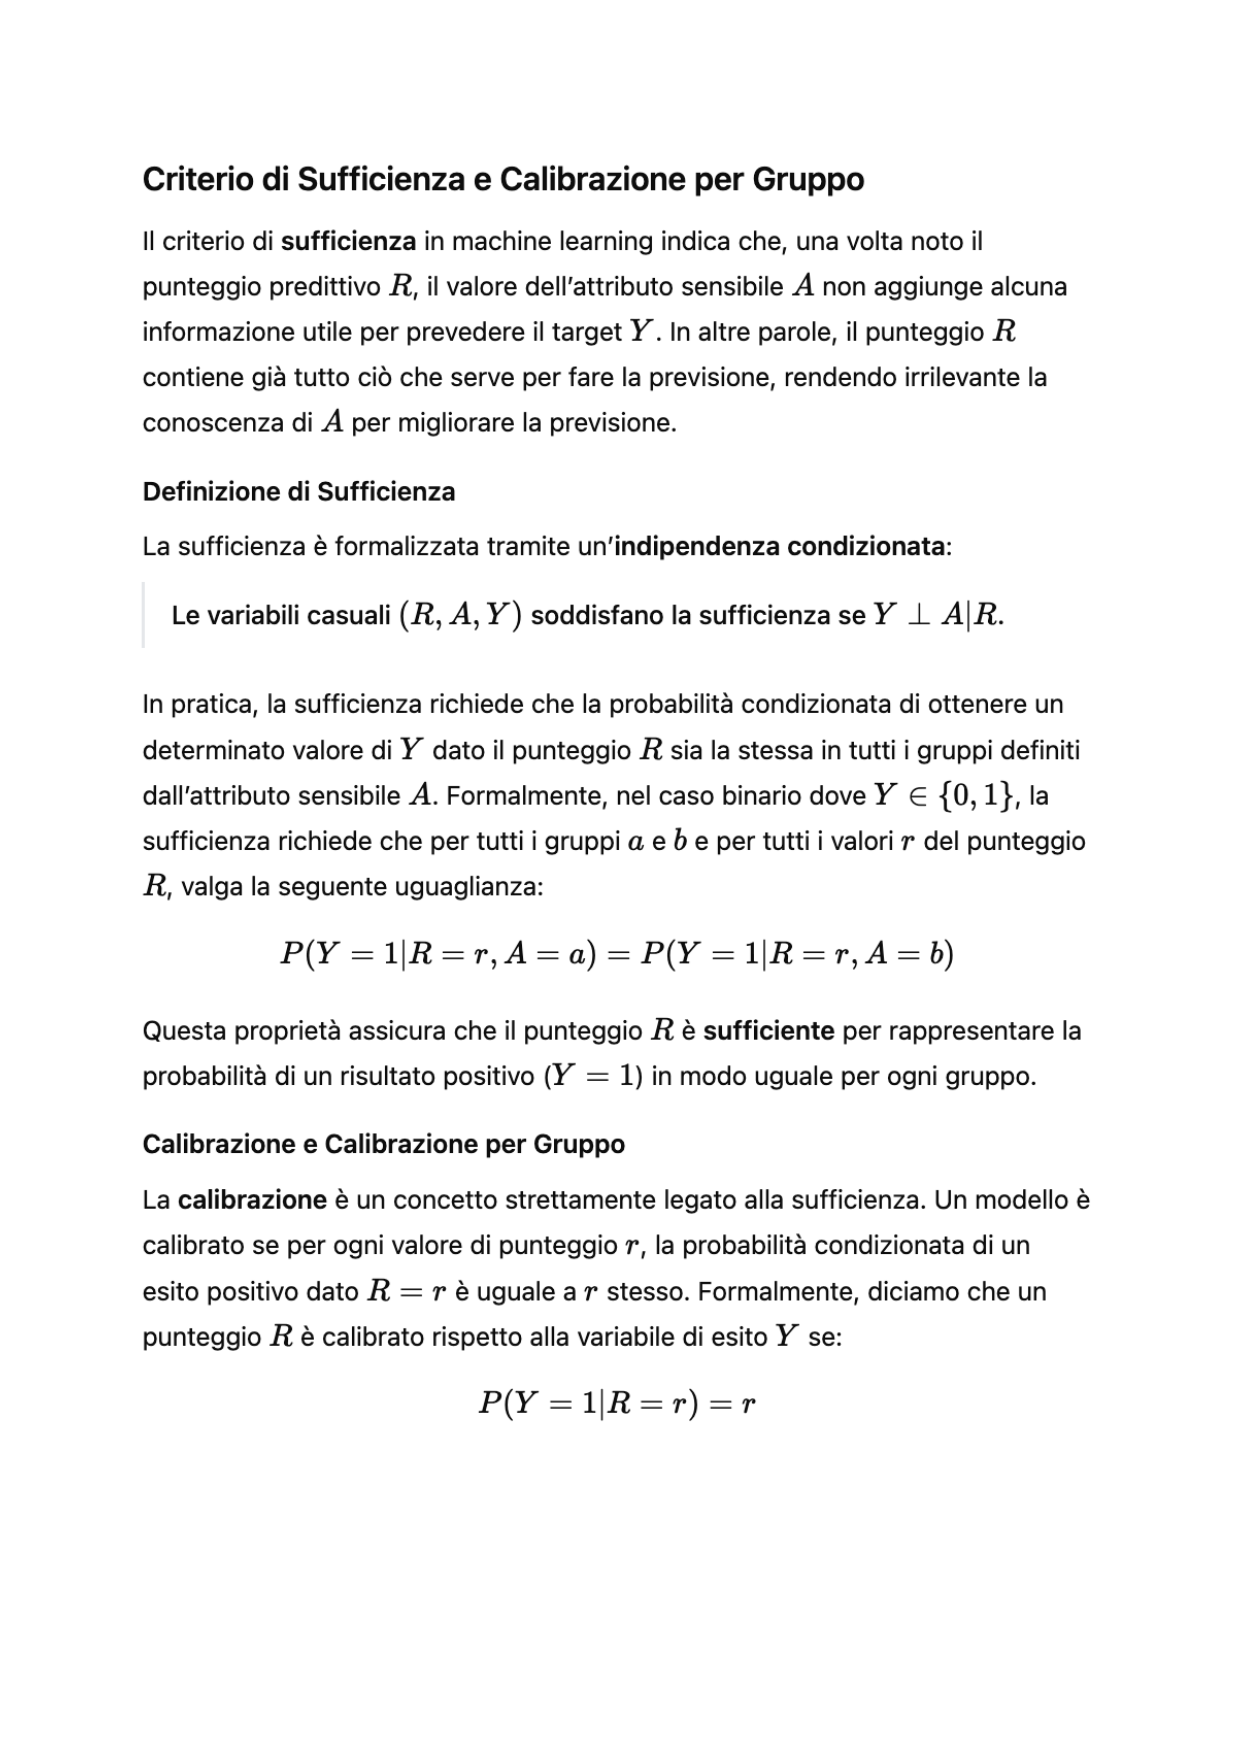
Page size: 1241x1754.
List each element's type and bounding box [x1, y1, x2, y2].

picture [118, 147, 1122, 1452]
